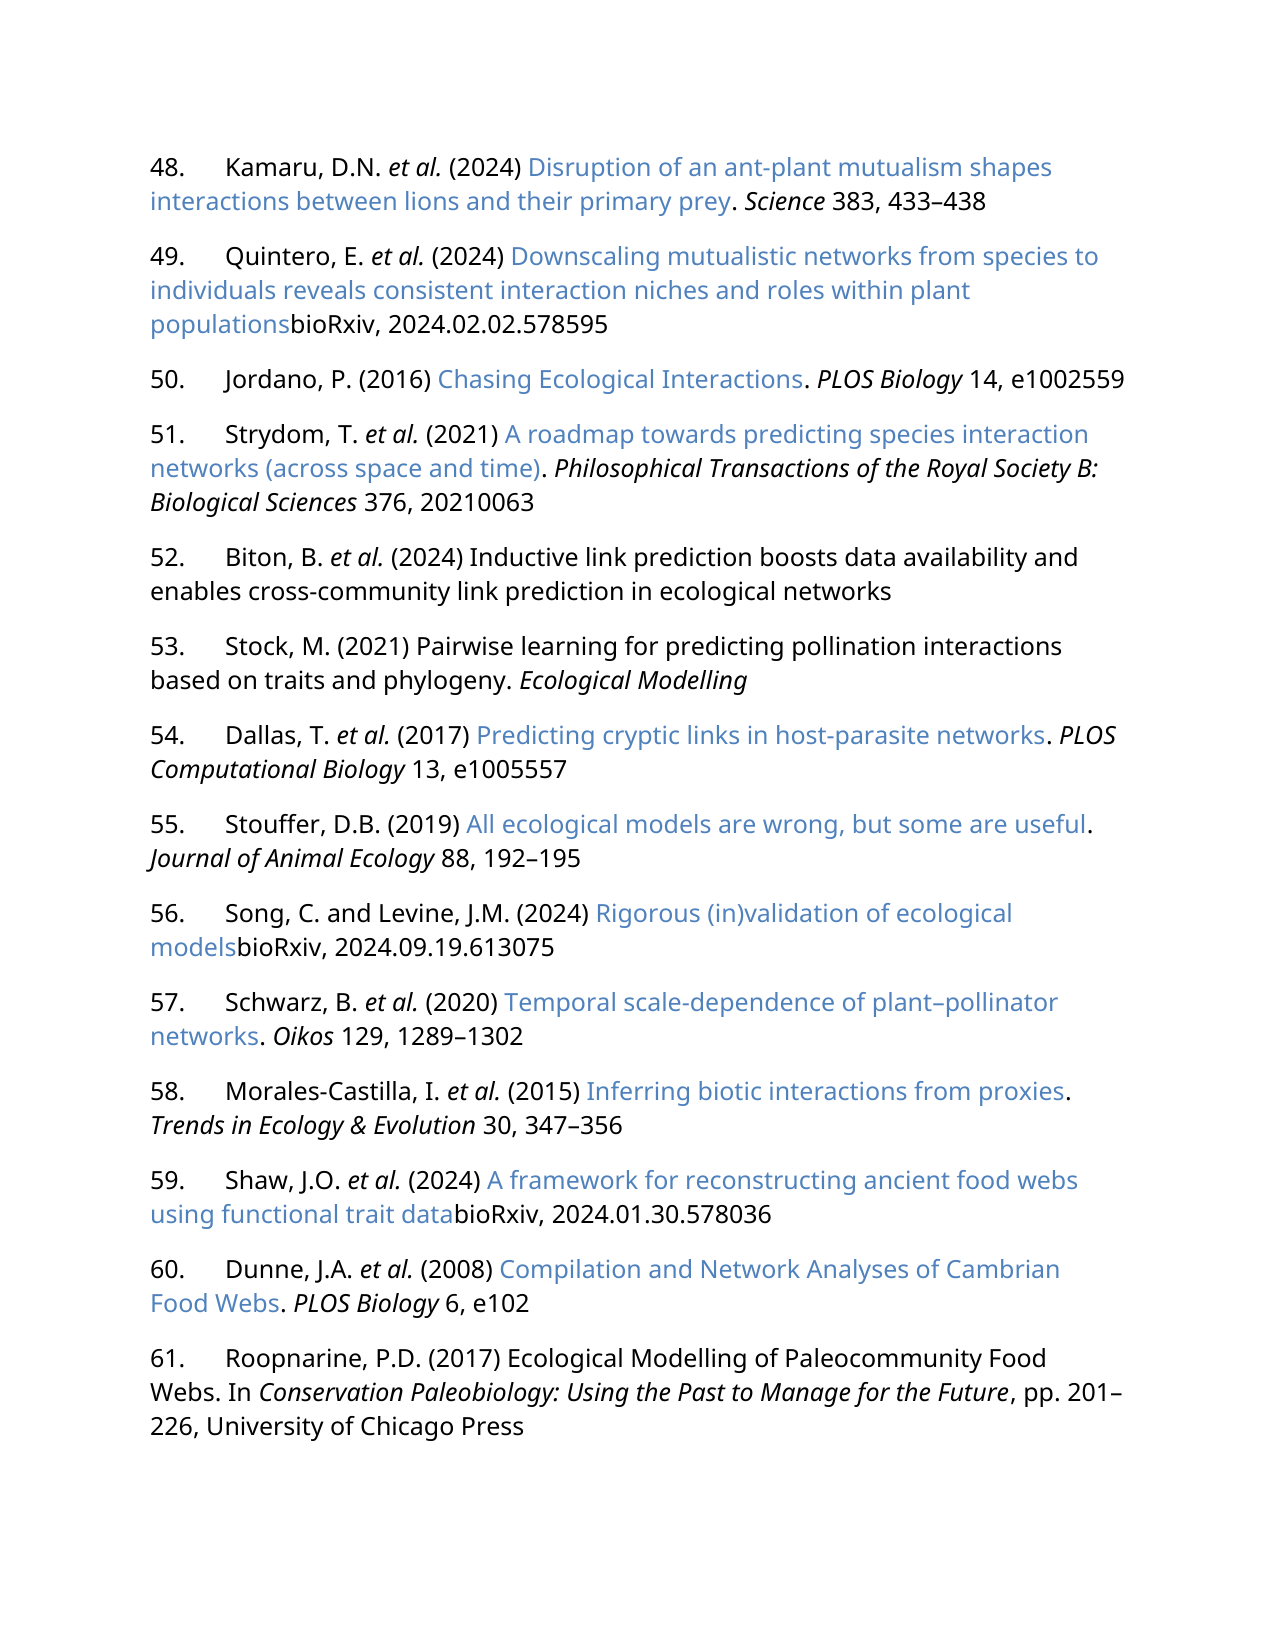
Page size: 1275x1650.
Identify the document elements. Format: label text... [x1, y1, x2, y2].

text 51. Strydom, T. et al. (2021) A roadmap towards predicting species interaction networks (across space and time). Philosophical Transactions of the Royal Society B: Biological Sciences 376, 20210063 [150, 417, 1125, 519]
text 49. Quintero, E. et al. (2024) Downscaling mutualistic networks from species to individuals reveals consistent interaction niches and roles within plant populationsbioRxiv, 2024.02.02.578595 [150, 239, 1125, 341]
text 58. Morales-Castilla, I. et al. (2015) Inferring biotic interactions from proxies. Trends in Ecology & Evolution 30, 347–356 [150, 1074, 1125, 1142]
text 55. Stouffer, D.B. (2019) All ecological models are wrong, but some are useful. Journal of Animal Ecology 88, 192–195 [150, 807, 1125, 875]
text 53. Stock, M. (2021) Pairwise learning for predicting pollination interactions based on traits and phylogeny. Ecological Modelling [150, 629, 1125, 697]
text 60. Dunne, J.A. et al. (2008) Compilation and Network Analyses of Cambrian Food Webs. PLOS Biology 6, e102 [150, 1252, 1125, 1320]
text 54. Dallas, T. et al. (2017) Predicting cryptic links in host-parasite networks. PLOS Computational Biology 13, e1005557 [150, 718, 1125, 786]
text 61. Roopnarine, P.D. (2017) Ecological Modelling of Paleocommunity Food Webs. In Conservation Paleobiology: Using the Past to Manage for the Future, pp. 201–226, University of Chicago Press [150, 1341, 1125, 1443]
text 59. Shaw, J.O. et al. (2024) A framework for reconstructing ancient food webs using functional trait databioRxiv, 2024.01.30.578036 [150, 1163, 1125, 1231]
text 57. Schwarz, B. et al. (2020) Temporal scale-dependence of plant–pollinator networks. Oikos 129, 1289–1302 [150, 985, 1125, 1053]
text 50. Jordano, P. (2016) Chasing Ecological Interactions. PLOS Biology 14, e1002559 [150, 362, 1125, 396]
text 52. Biton, B. et al. (2024) Inductive link prediction boosts data availability and enables cross-community link prediction in ecological networks [150, 540, 1125, 608]
text 56. Song, C. and Levine, J.M. (2024) Rigorous (in)validation of ecological modelsbioRxiv, 2024.09.19.613075 [150, 896, 1125, 964]
text 48. Kamaru, D.N. et al. (2024) Disruption of an ant-plant mutualism shapes interactions between lions and their primary prey. Science 383, 433–438 [150, 150, 1125, 218]
